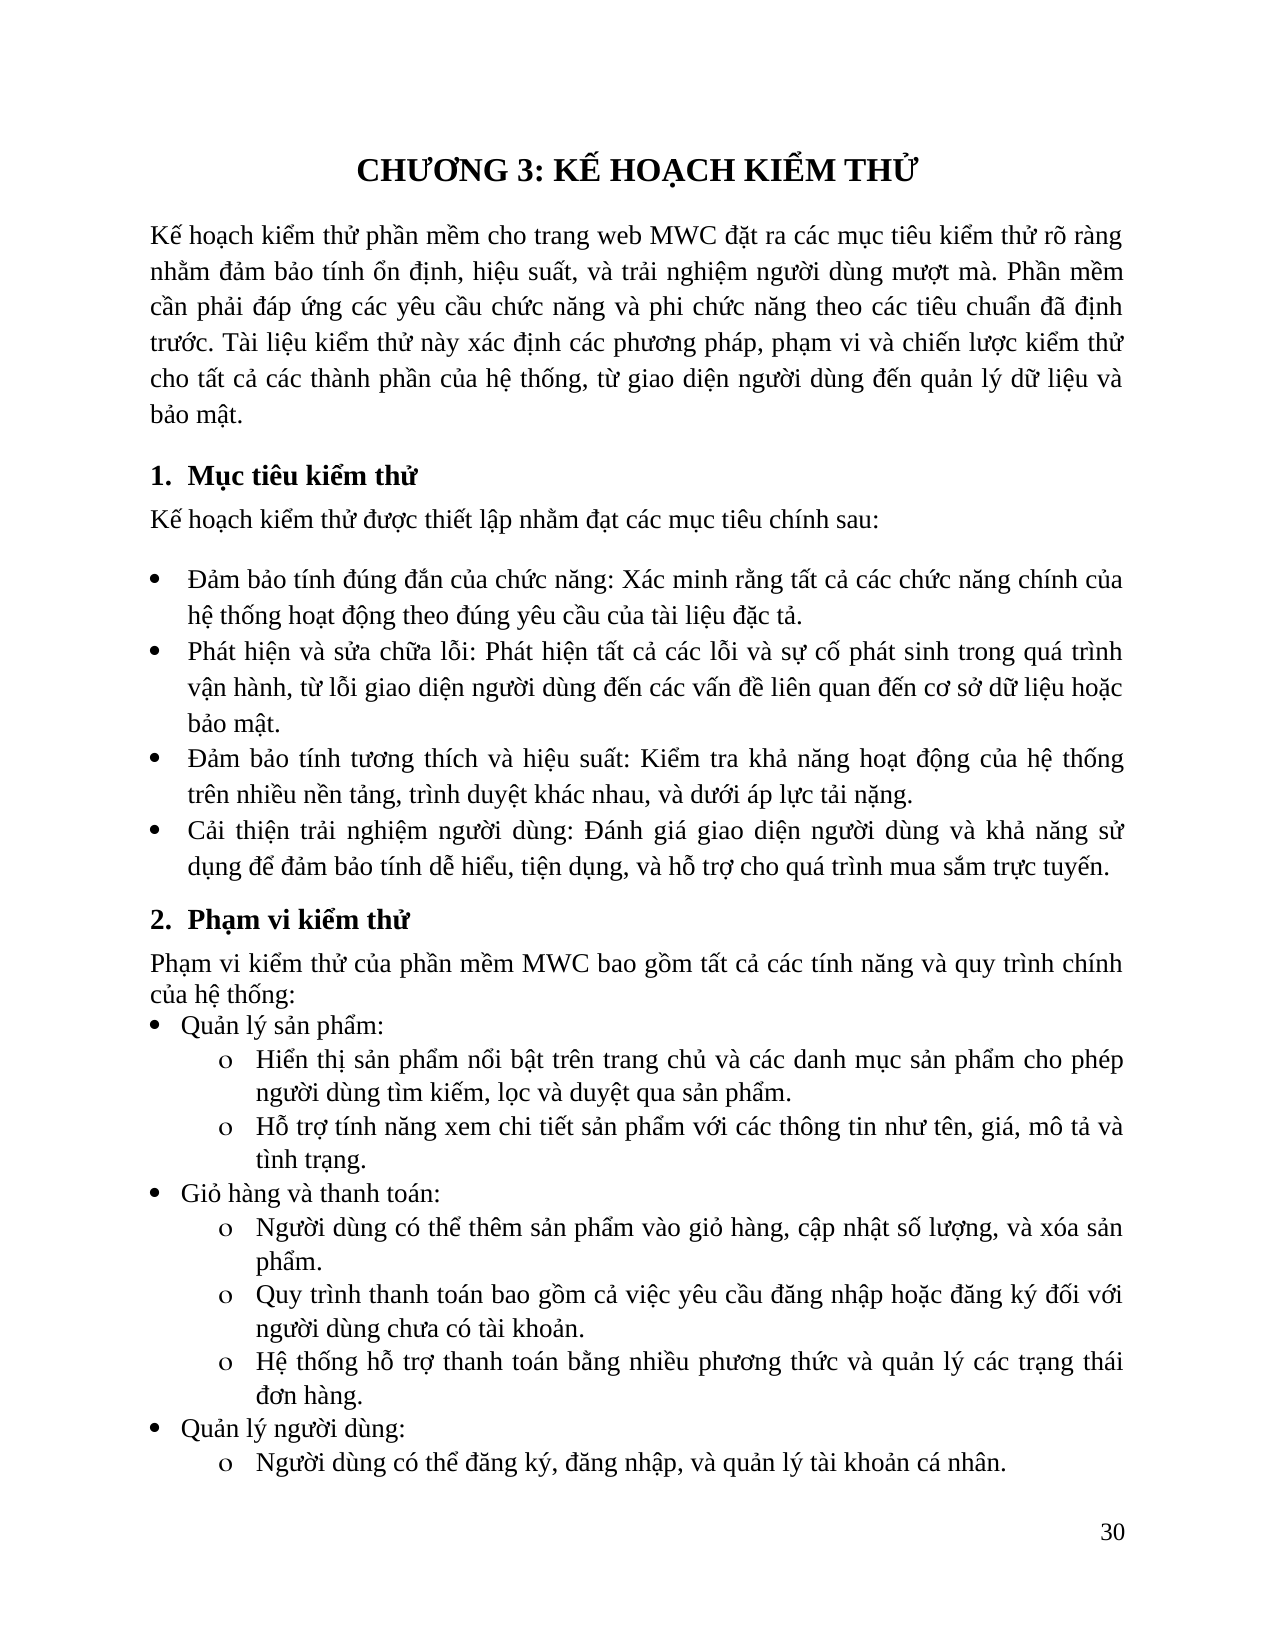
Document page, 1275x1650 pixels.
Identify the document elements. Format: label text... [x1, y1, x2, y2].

list Đảm bảo tính tương thích và hiệu suất: Kiểm tra khả năng hoạt động của hệ thống trên nhiều nền tảng, trình duyệt khác nhau, và dưới áp lực tải nặng. [150, 742, 1125, 809]
subtitle Mục tiêu kiểm thử [150, 458, 1125, 492]
text Kế hoạch kiểm thử phần mềm cho trang web MWC đặt ra các mục tiêu kiểm thử rõ ràng nhằm đảm bảo tính ổn định, hiệu suất, và trải nghiệm người dùng mượt mà. Phần mềm cần phải đáp ứng các yêu cầu chức năng và phi chức năng theo các tiêu chuẩn đã định trước. Tài liệu kiểm thử này xác định các phương pháp, phạm vi và chiến lược kiểm thử cho tất cả các thành phần của hệ thống, từ giao diện người dùng đến quản lý dữ liệu và bảo mật. [150, 219, 1125, 429]
list Người dùng có thể thêm sản phẩm vào giỏ hàng, cập nhật số lượng, và xóa sản phẩm. [218, 1211, 1125, 1276]
list Quản lý sản phẩm: [150, 1009, 1125, 1040]
text Kế hoạch kiểm thử được thiết lập nhằm đạt các mục tiêu chính sau: [150, 503, 1125, 534]
text Phạm vi kiểm thử của phần mềm MWC bao gồm tất cả các tính năng và quy trình chính của hệ thống: [150, 947, 1125, 1009]
list Phát hiện và sửa chữa lỗi: Phát hiện tất cả các lỗi và sự cố phát sinh trong quá trình vận hành, từ lỗi giao diện người dùng đến các vấn đề liên quan đến cơ sở dữ liệu hoặc bảo mật. [150, 635, 1125, 738]
subtitle Phạm vi kiểm thử [150, 902, 1125, 936]
list Người dùng có thể đăng ký, đăng nhập, và quản lý tài khoản cá nhân. [218, 1446, 1125, 1477]
list Giỏ hàng và thanh toán: [150, 1177, 1125, 1208]
list Quy trình thanh toán bao gồm cả việc yêu cầu đăng nhập hoặc đăng ký đối với người dùng chưa có tài khoản. [218, 1278, 1125, 1343]
list Hiển thị sản phẩm nổi bật trên trang chủ và các danh mục sản phẩm cho phép người dùng tìm kiếm, lọc và duyệt qua sản phẩm. [218, 1043, 1125, 1108]
list Đảm bảo tính đúng đắn của chức năng: Xác minh rằng tất cả các chức năng chính của hệ thống hoạt động theo đúng yêu cầu của tài liệu đặc tả. [150, 564, 1125, 631]
list Quản lý người dùng: [150, 1412, 1125, 1444]
list Cải thiện trải nghiệm người dùng: Đánh giá giao diện người dùng và khả năng sử dụng để đảm bảo tính dễ hiểu, tiện dụng, và hỗ trợ cho quá trình mua sắm trực tuyến. [150, 814, 1125, 881]
list Hệ thống hỗ trợ thanh toán bằng nhiều phương thức và quản lý các trạng thái đơn hàng. [218, 1345, 1125, 1410]
list Hỗ trợ tính năng xem chi tiết sản phẩm với các thông tin như tên, giá, mô tả và tình trạng. [218, 1110, 1125, 1175]
subtitle CHƯƠNG 3: KẾ HOẠCH KIỂM THỬ [150, 150, 1125, 188]
